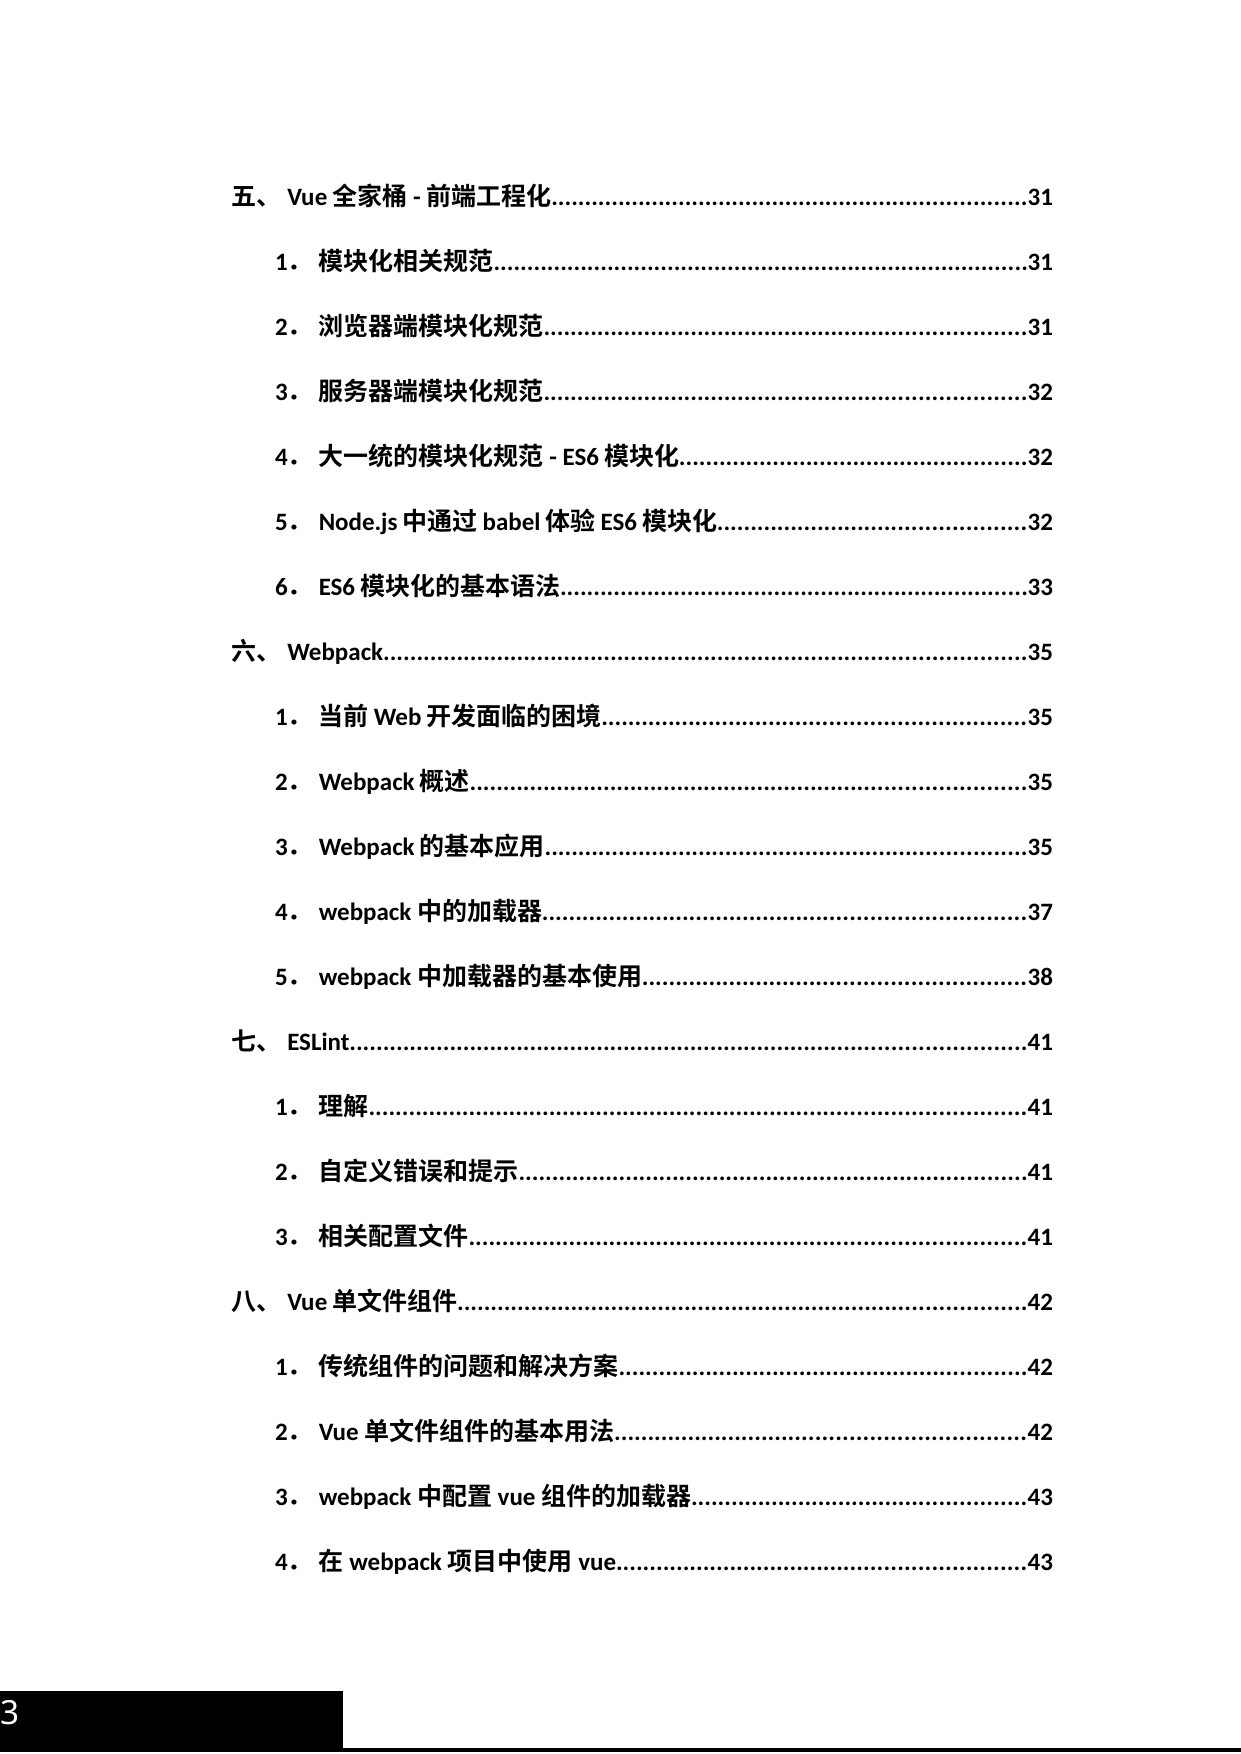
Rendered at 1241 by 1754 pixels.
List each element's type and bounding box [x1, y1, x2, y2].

picture [0, 1691, 1241, 1752]
